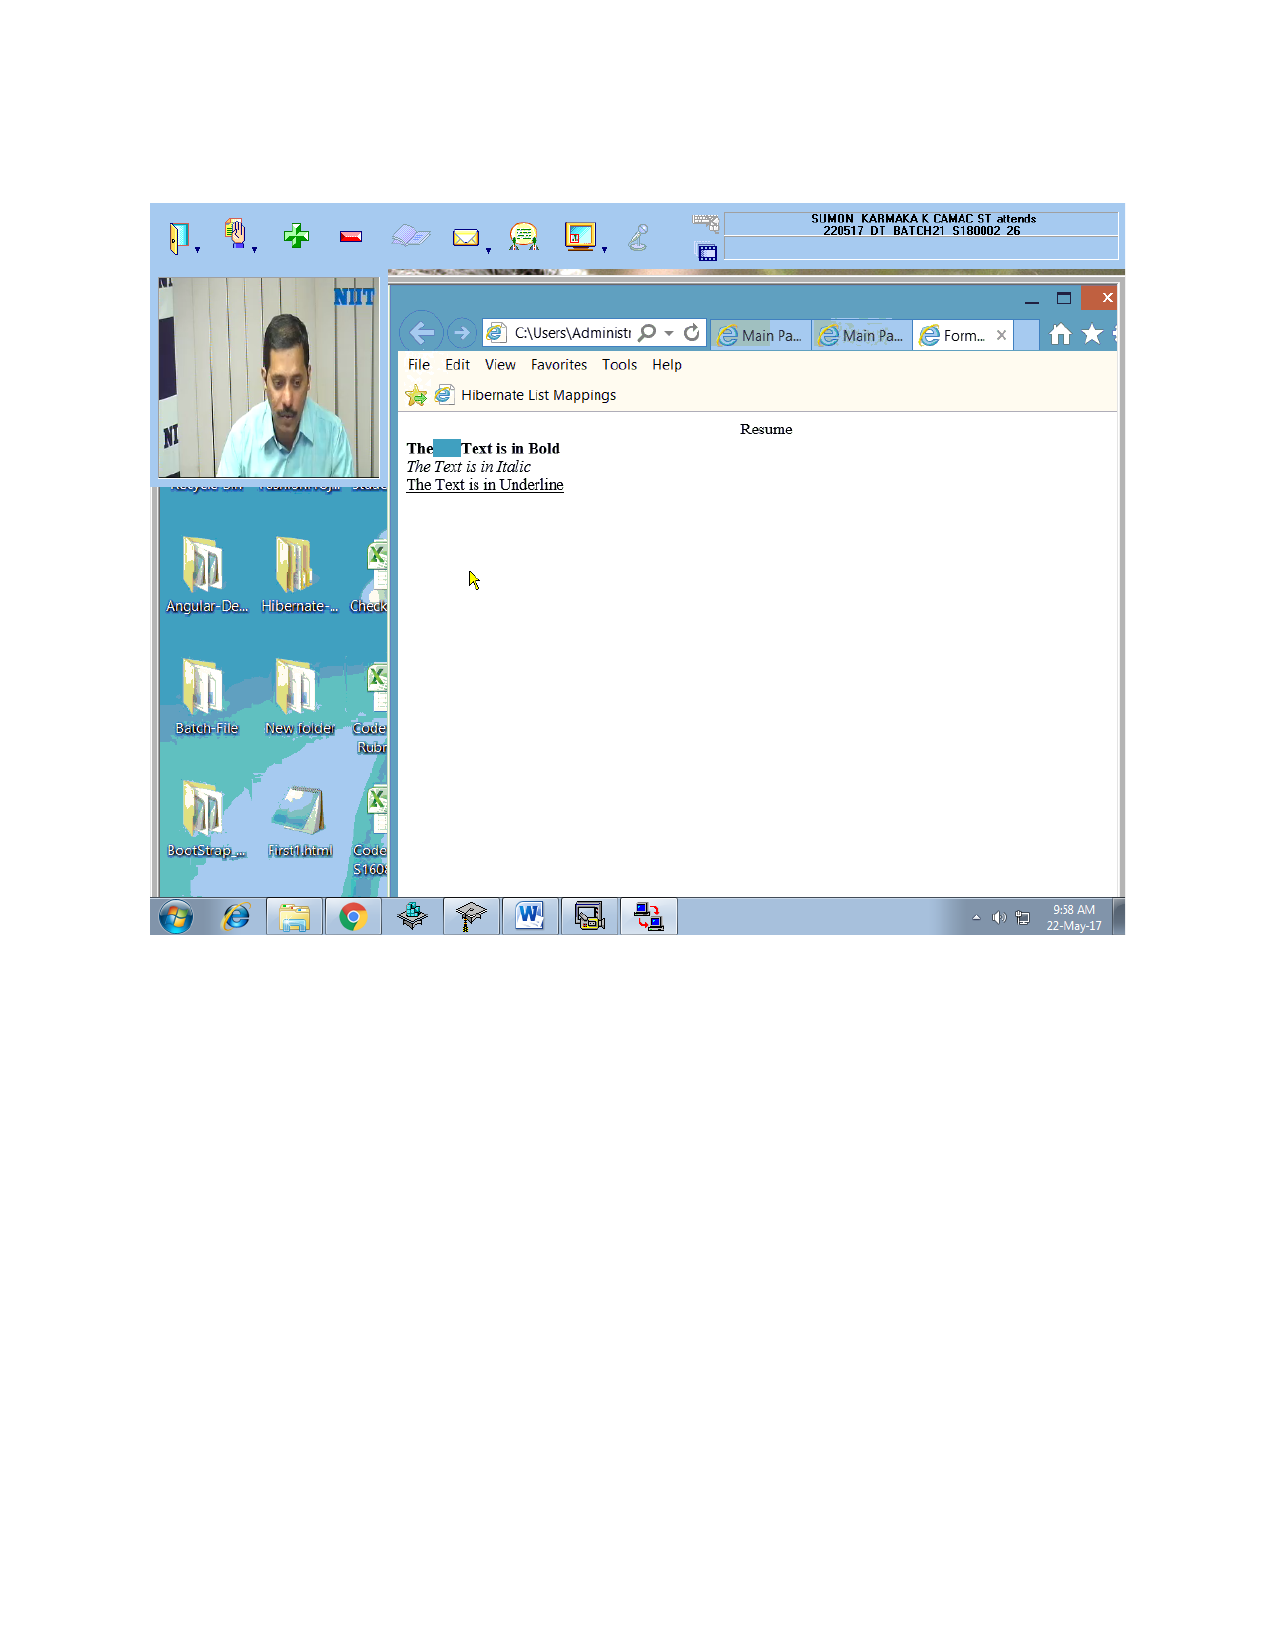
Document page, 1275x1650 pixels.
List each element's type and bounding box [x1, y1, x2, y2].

picture [150, 203, 1125, 935]
